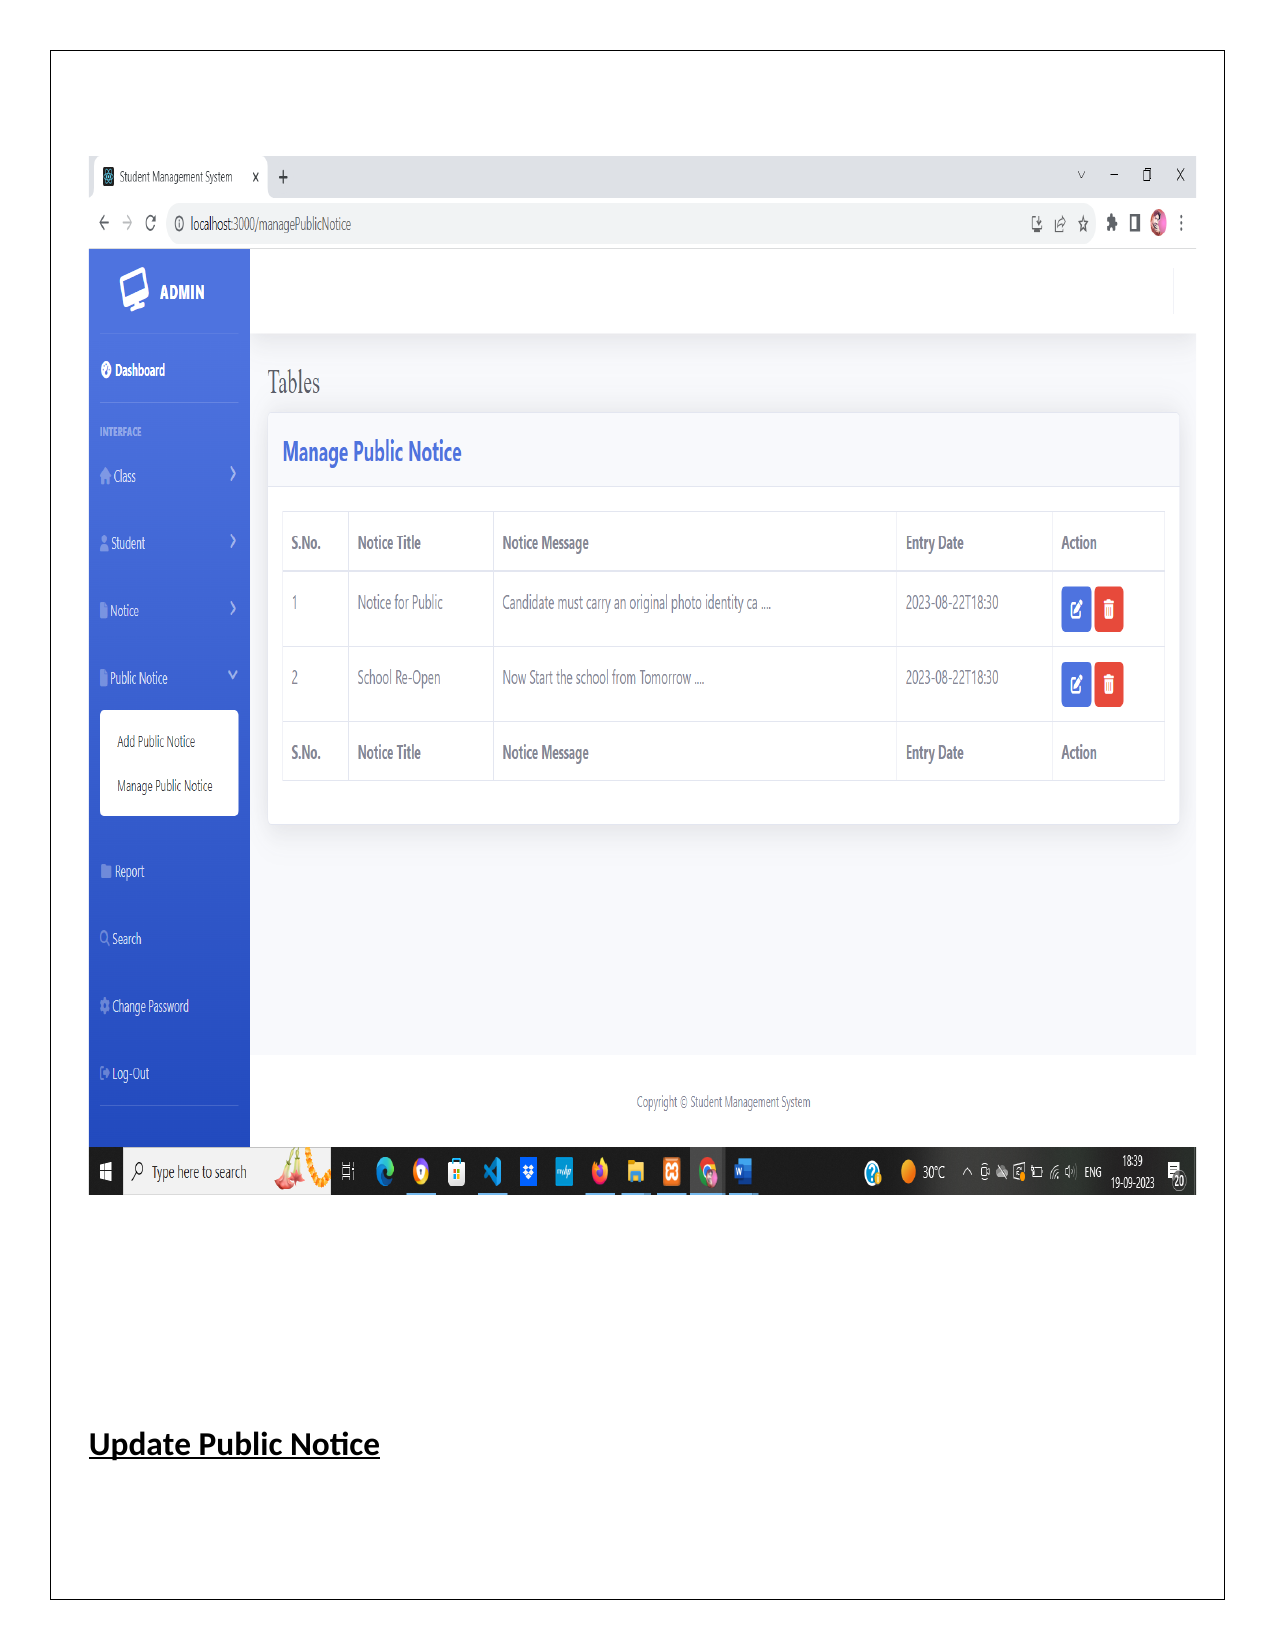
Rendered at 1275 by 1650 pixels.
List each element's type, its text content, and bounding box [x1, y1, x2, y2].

text Update Public Notice [89, 1423, 1196, 1463]
picture [88, 156, 1197, 1195]
